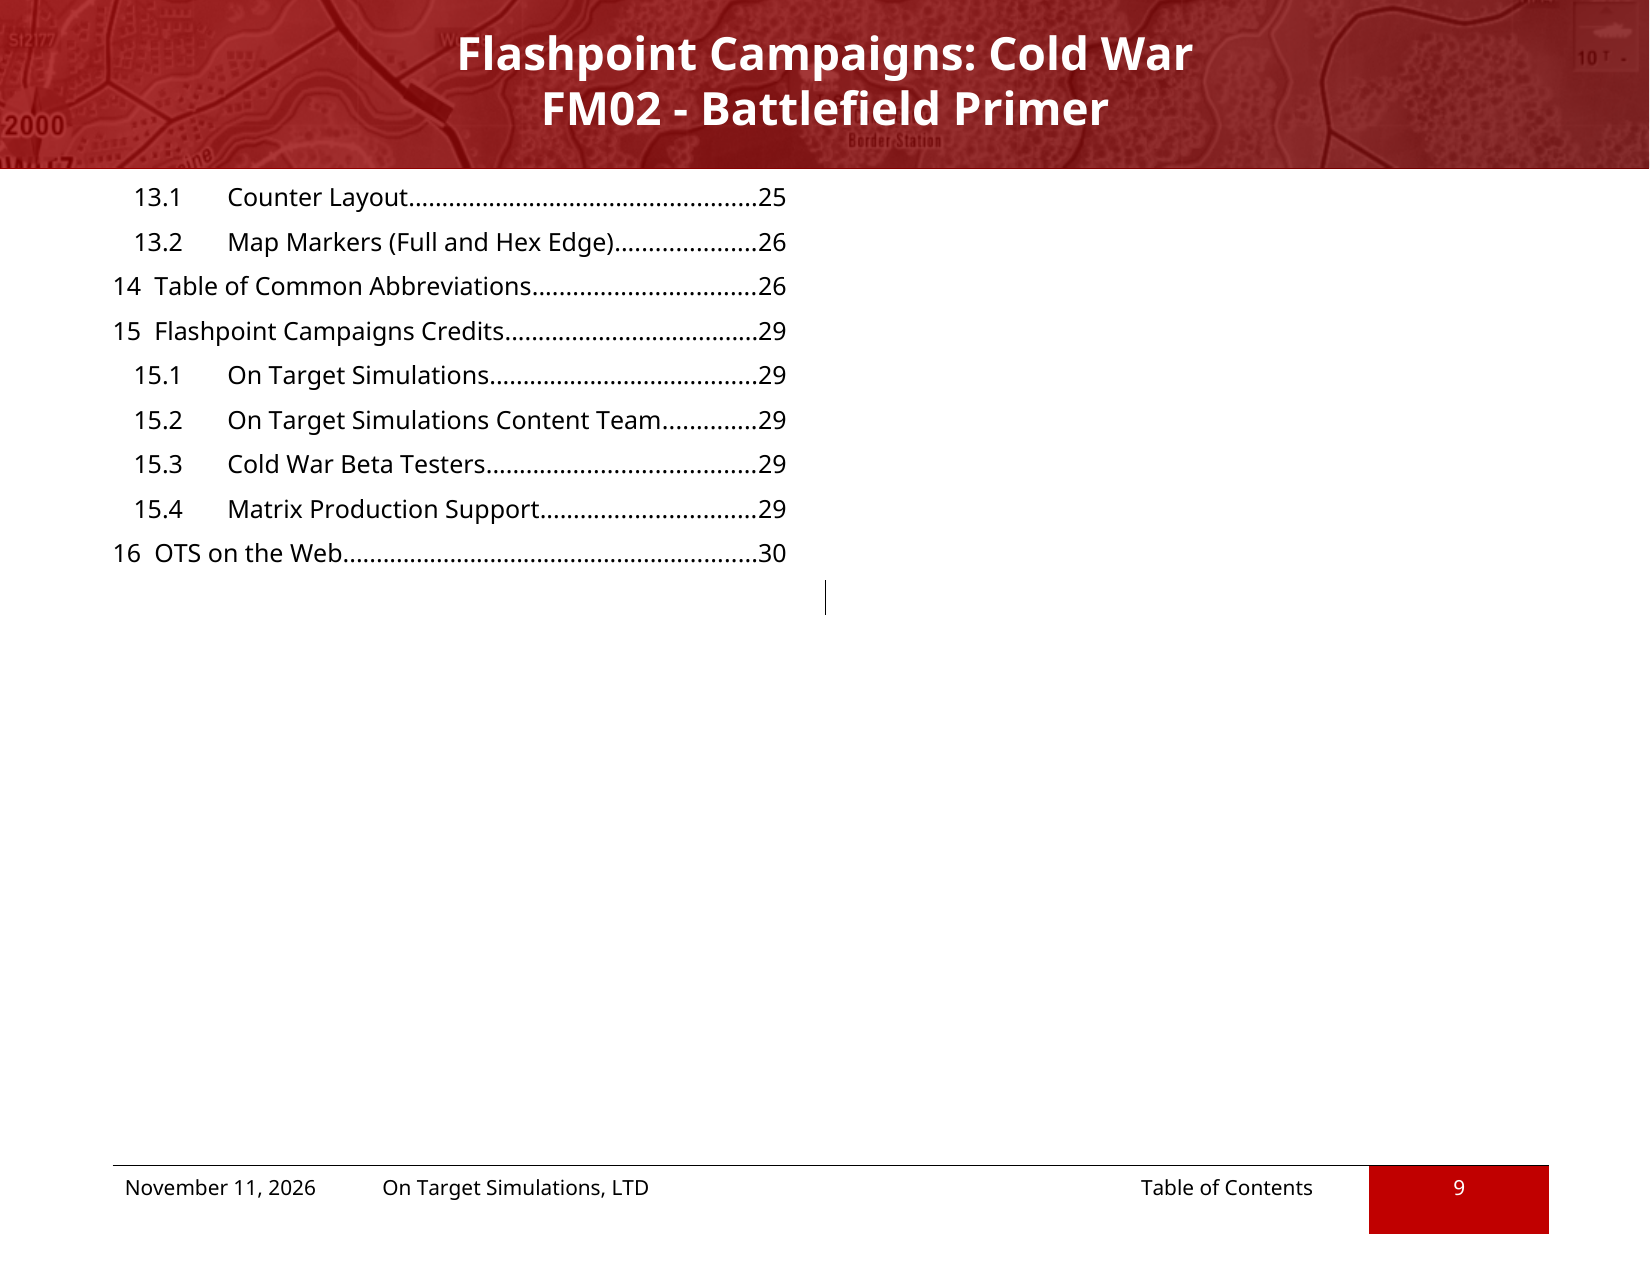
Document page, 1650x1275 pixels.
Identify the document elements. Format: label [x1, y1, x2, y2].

picture [0, 0, 1650, 168]
